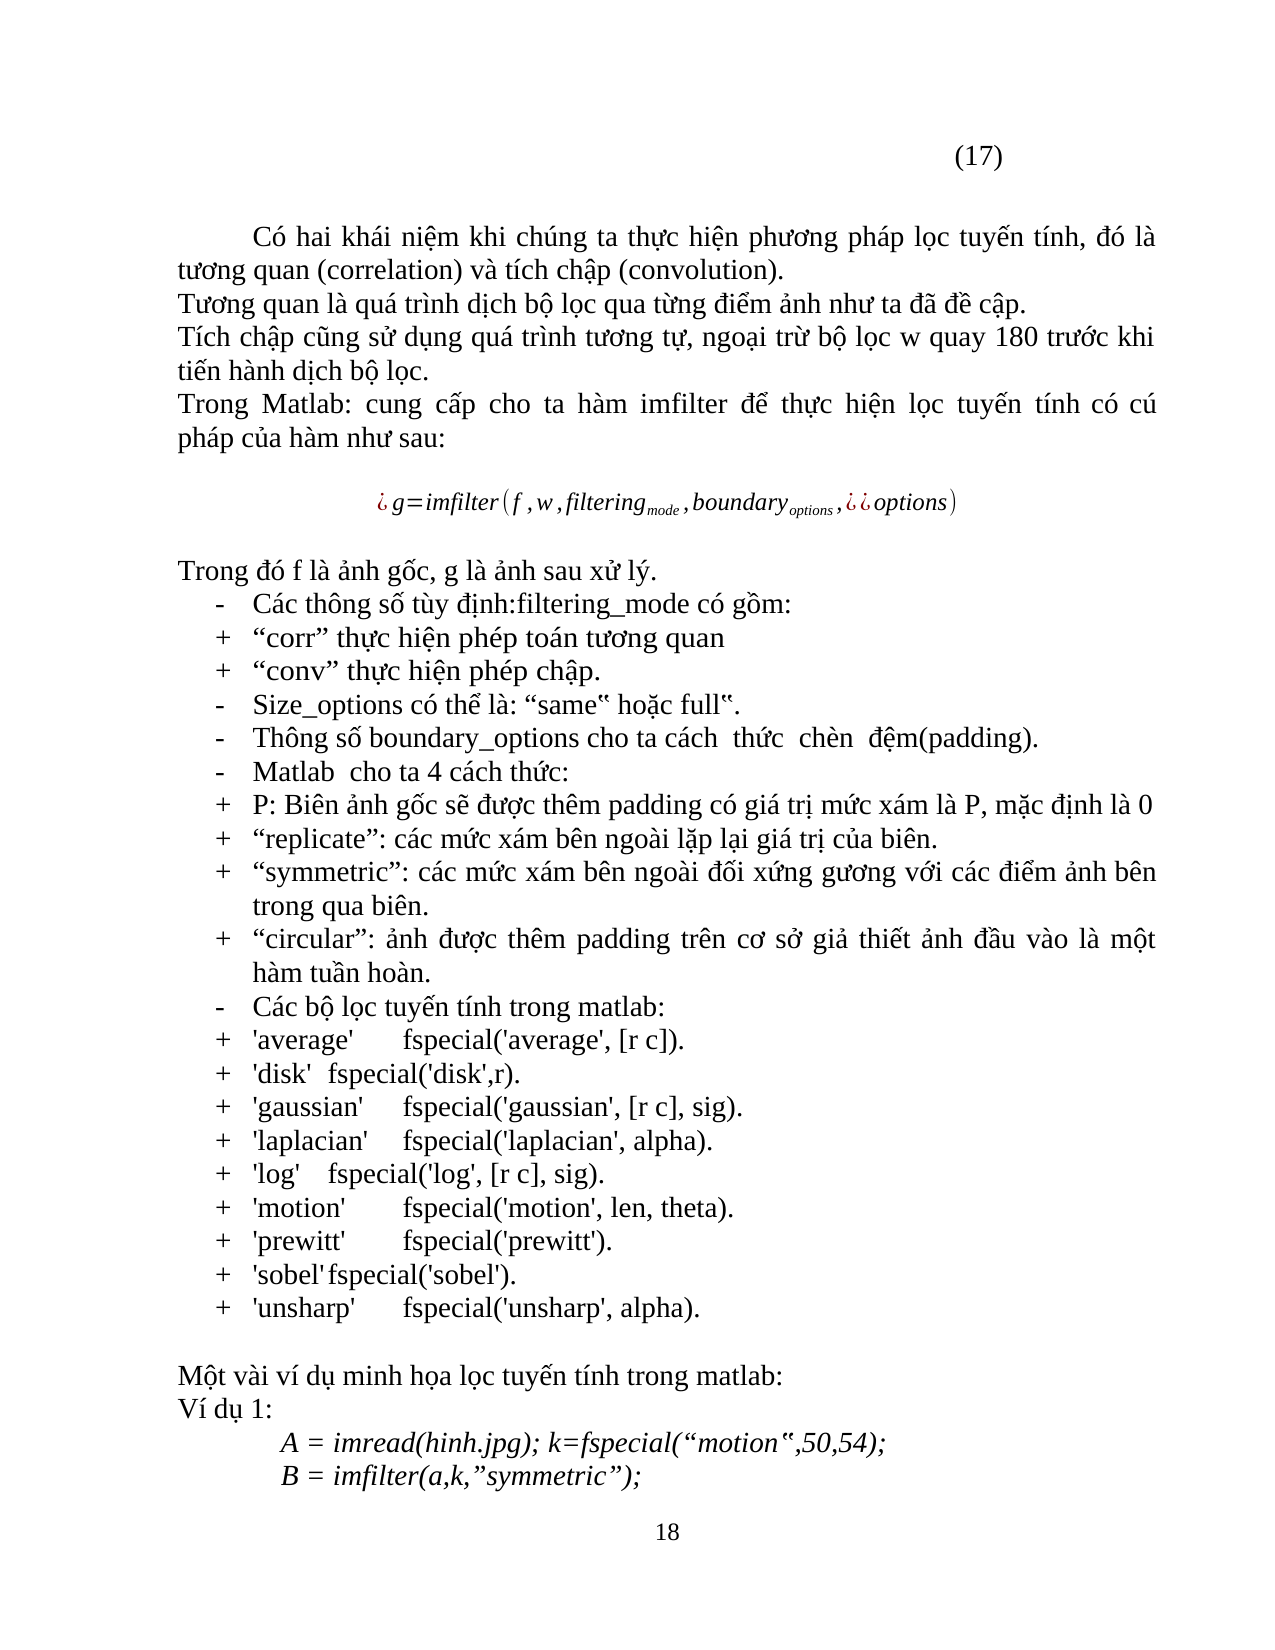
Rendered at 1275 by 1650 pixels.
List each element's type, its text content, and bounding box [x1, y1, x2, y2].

list “replicate”: các mức xám bên ngoài lặp lại giá trị của biên. [215, 821, 1157, 854]
list 'gaussian' fspecial('gaussian', [r c], sig). [215, 1089, 1157, 1123]
text Một vài ví dụ minh họa lọc tuyến tính trong matlab: [177, 1358, 1157, 1391]
text Tích chập cũng sử dụng quá trình tương tự, ngoại trừ bộ lọc w quay 180 trước khi tiến hành dịch bộ lọc. [177, 319, 1157, 386]
text Trong Matlab: cung cấp cho ta hàm imfilter để thực hiện lọc tuyến tính có cú pháp của hàm như sau: [177, 386, 1157, 453]
text Tương quan là quá trình dịch bộ lọc qua từng điểm ảnh như ta đã đề cập. [177, 286, 1157, 319]
text Trong đó f là ảnh gốc, g là ảnh sau xử lý. [177, 553, 1157, 586]
list 'sobel' fspecial('sobel'). [215, 1257, 1157, 1291]
list “corr” thực hiện phép toán tương quan [215, 620, 1157, 653]
list Các bộ lọc tuyến tính trong matlab: [215, 989, 1157, 1022]
list 'laplacian' fspecial('laplacian', alpha). [215, 1123, 1157, 1156]
list 'prewitt' fspecial('prewitt'). [215, 1223, 1157, 1257]
list 'log' fspecial('log', [r c], sig). [215, 1156, 1157, 1190]
list Thông số boundary_options cho ta cách thức chèn đệm(padding). [215, 720, 1157, 754]
list P: Biên ảnh gốc sẽ được thêm padding có giá trị mức xám là P, mặc định là 0 [215, 787, 1157, 821]
text A = imread(hinh.jpg); k=fspecial(“motion‟,50,54); [177, 1425, 1157, 1458]
list 'average' fspecial('average', [r c]). [215, 1022, 1157, 1056]
text B = imfilter(a,k,”symmetric”); [177, 1458, 1157, 1492]
list “symmetric”: các mức xám bên ngoài đối xứng gương với các điểm ảnh bên trong qua biên. [215, 854, 1157, 922]
text Có hai khái niệm khi chúng ta thực hiện phương pháp lọc tuyến tính, đó là tương quan (correlation) và tích chập (convolution). [177, 219, 1157, 286]
list 'motion' fspecial('motion', len, theta). [215, 1190, 1157, 1223]
text Ví dụ 1: [177, 1391, 1157, 1425]
list Các thông số tùy định:filtering_mode có gồm: [215, 586, 1157, 620]
list “conv” thực hiện phép chập. [215, 653, 1157, 687]
list Matlab cho ta 4 cách thức: [215, 754, 1157, 787]
list 'disk' fspecial('disk',r). [215, 1056, 1157, 1089]
list 'unsharp' fspecial('unsharp', alpha). [215, 1291, 1157, 1324]
list Size_options có thể là: “same‟ hoặc full‟. [215, 687, 1157, 720]
list “circular”: ảnh được thêm padding trên cơ sở giả thiết ảnh đầu vào là một hàm tuần hoàn. [215, 922, 1157, 989]
